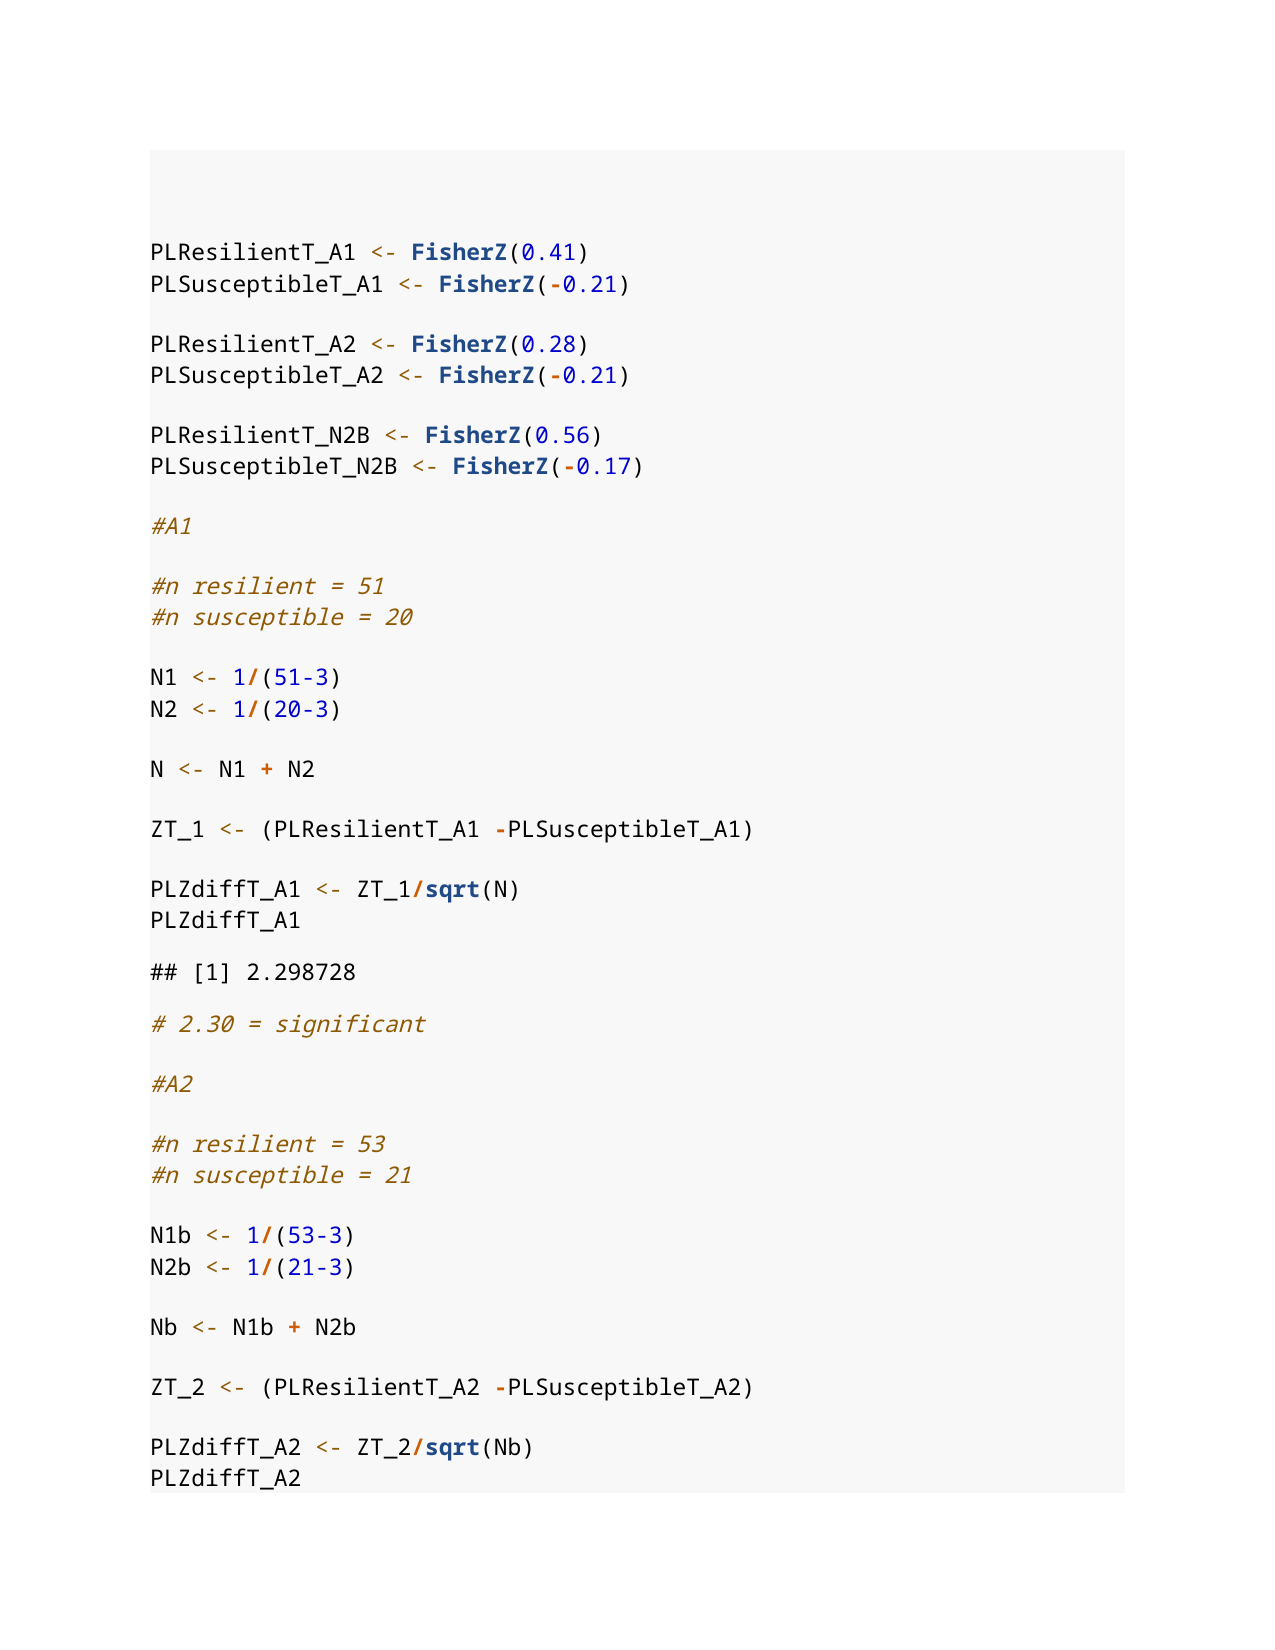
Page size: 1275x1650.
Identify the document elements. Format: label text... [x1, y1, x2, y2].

text ## [1] 2.298728 [150, 956, 1125, 987]
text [150, 150, 1125, 935]
text # 2.30 = significant #A2 #n resilient = 53 #n susceptible = 21 N1b <- 1/(53-3) N2b <- 1/(21-3) Nb <- N1b + N2b ZT_2 <- (PLResilientT_A2 -PLSusceptibleT_A2) PLZdiffT_A2 <- ZT_2/sqrt(Nb) PLZdiffT_A2 [150, 1008, 1125, 1493]
